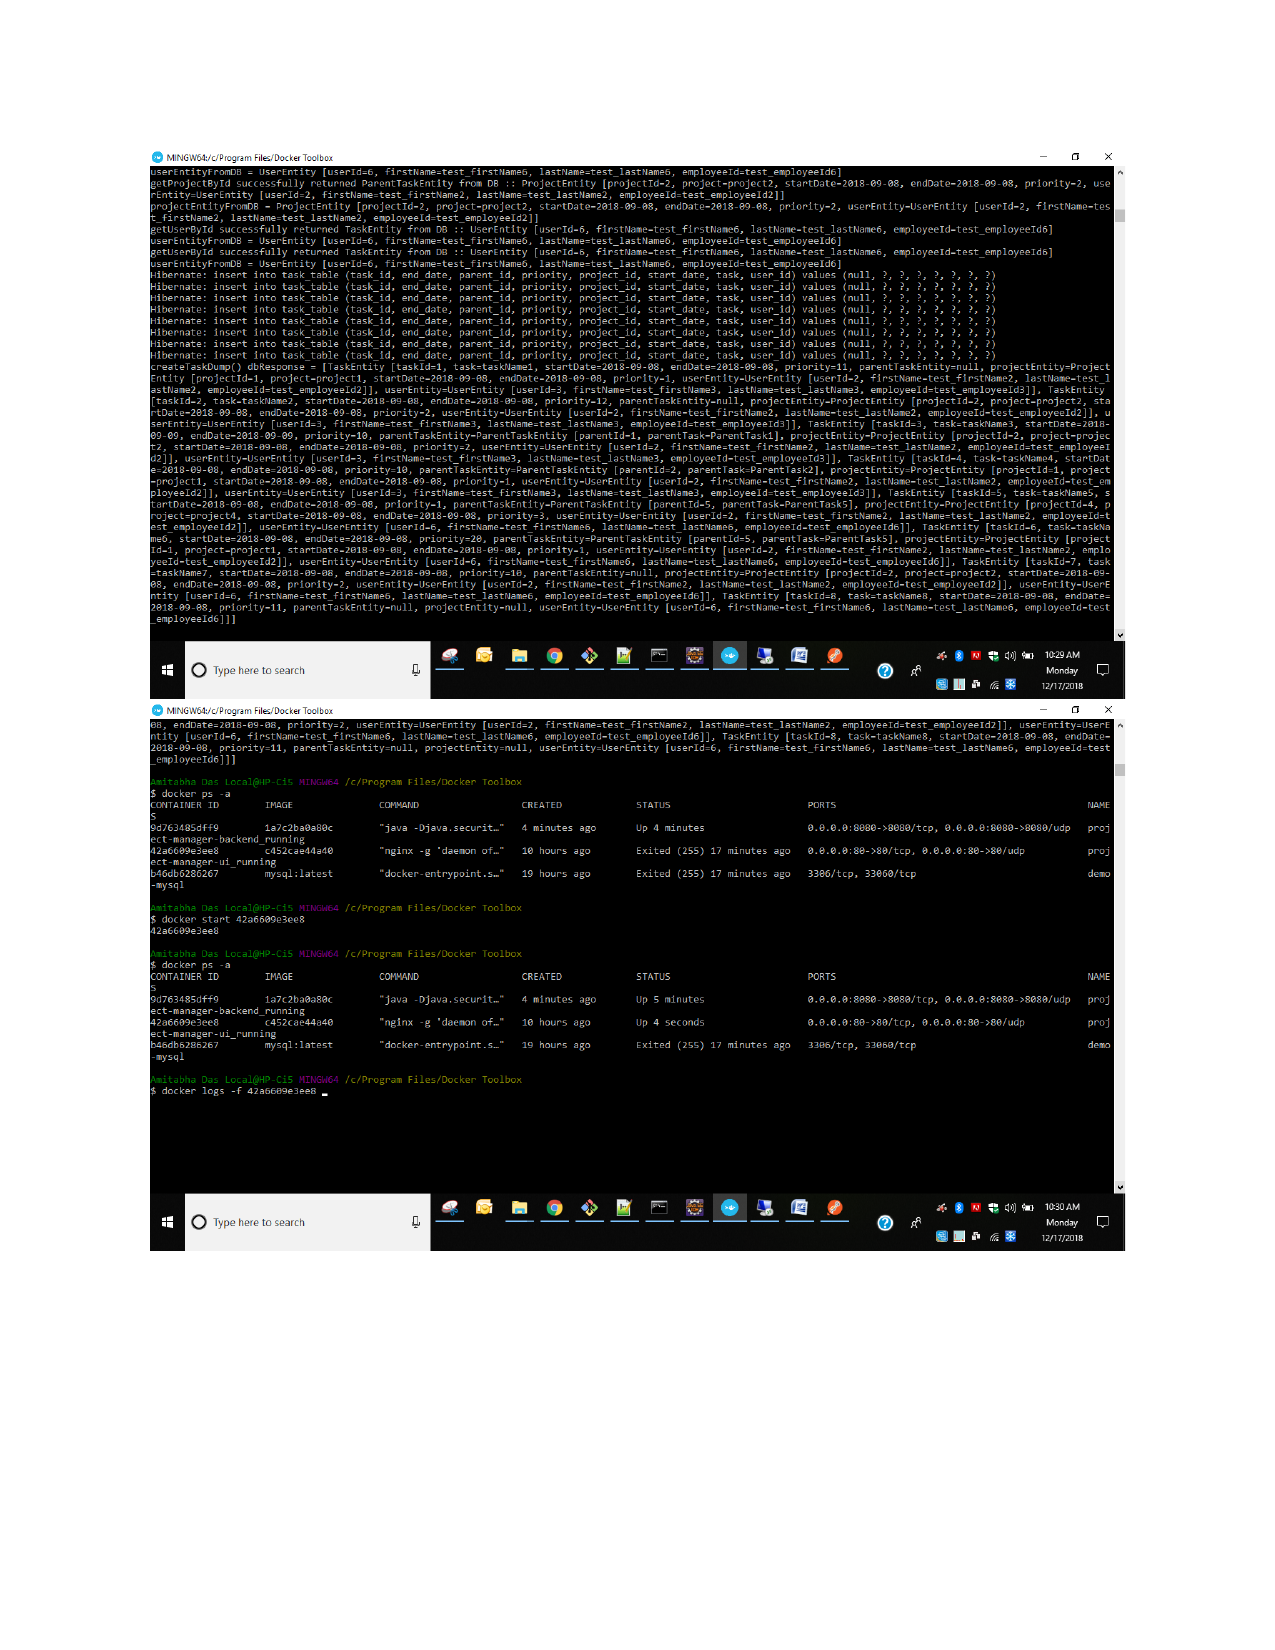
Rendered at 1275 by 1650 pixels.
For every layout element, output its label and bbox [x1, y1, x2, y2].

picture [150, 702, 1125, 1251]
picture [150, 150, 1125, 699]
